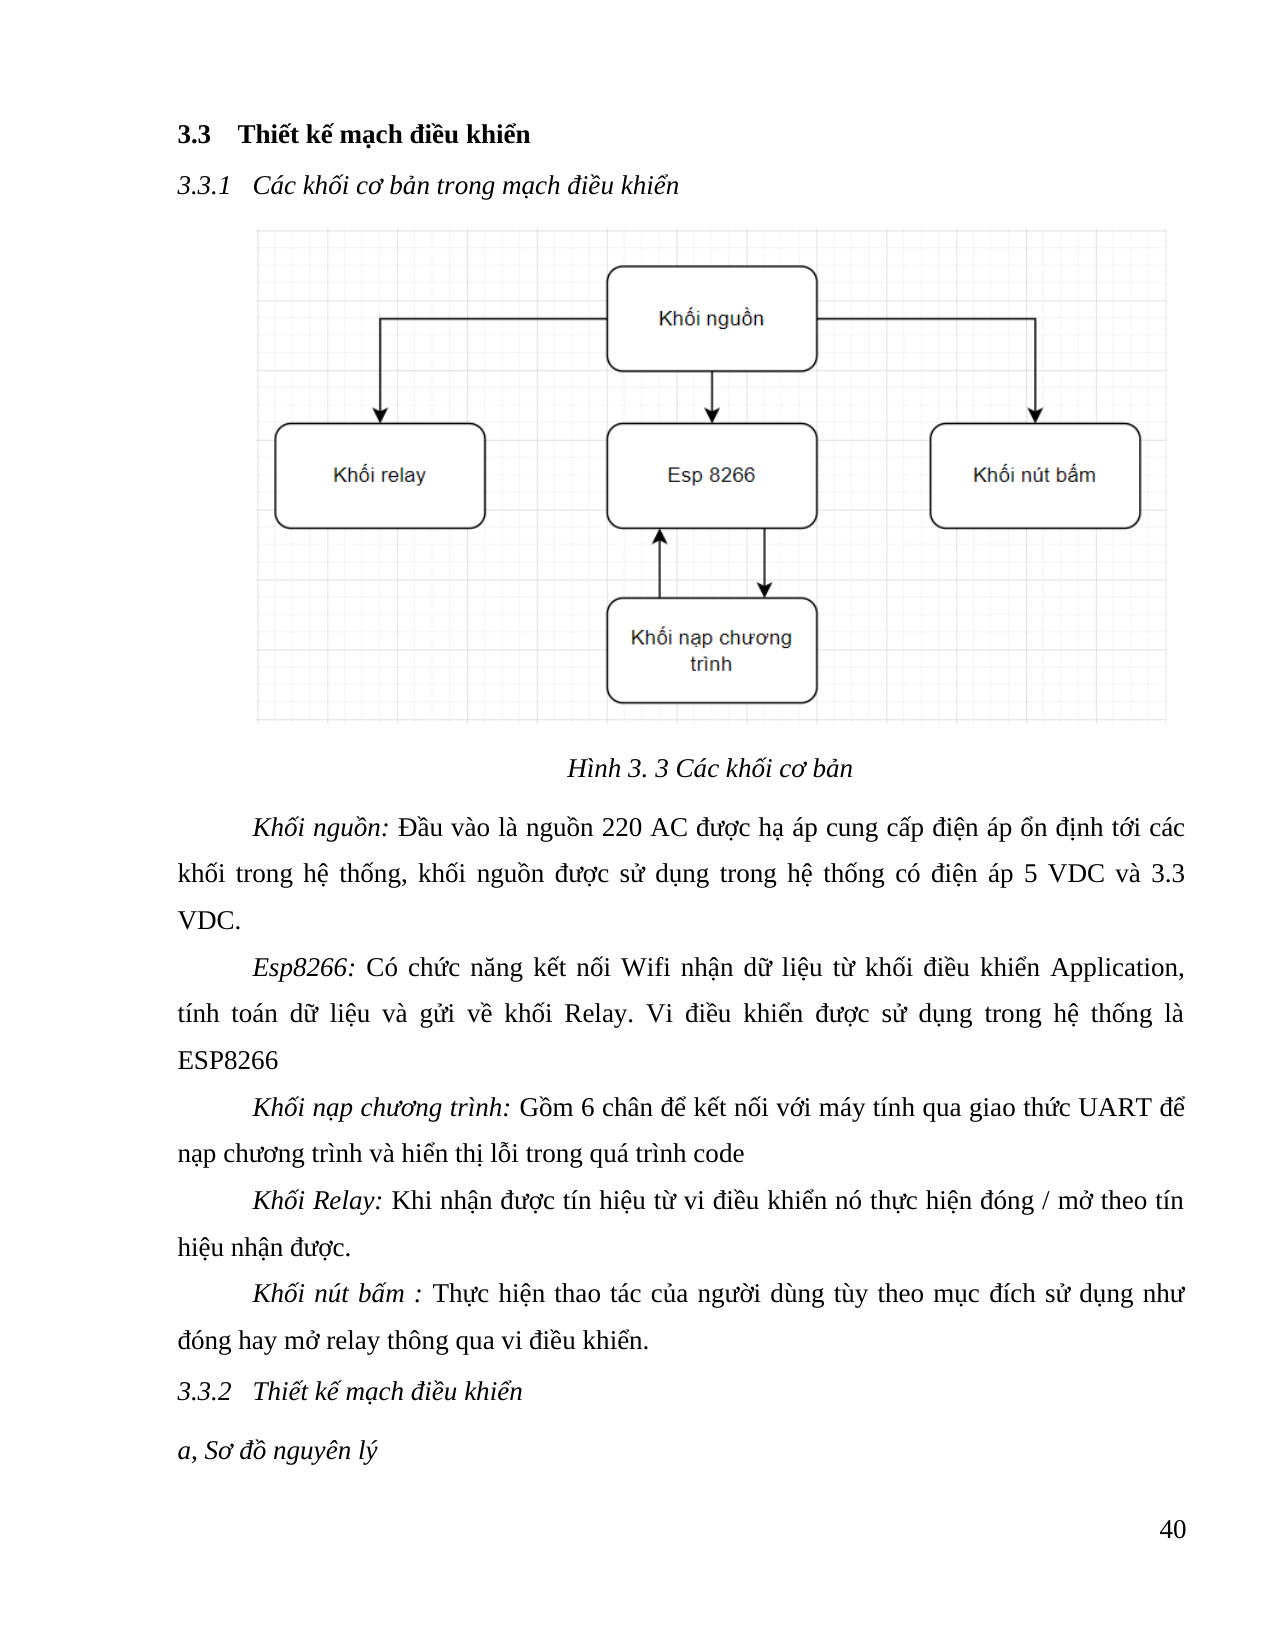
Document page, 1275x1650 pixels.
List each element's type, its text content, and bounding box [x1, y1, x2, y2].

subtitle Các khối cơ bản trong mạch điều khiển [177, 169, 1186, 200]
subtitle Thiết kế mạch điều khiển [177, 1375, 1186, 1406]
subtitle Thiết kế mạch điều khiển [177, 118, 1186, 149]
text Hình 3. 3 Các khối cơ bản [177, 752, 1186, 783]
text Khối nút bấm : Thực hiện thao tác của người dùng tùy theo mục đích sử dụng như đóng hay mở relay thông qua vi điều khiển. [177, 1278, 1186, 1355]
text Khối Relay: Khi nhận được tín hiệu từ vi điều khiển nó thực hiện đóng / mở theo tín hiệu nhận được. [177, 1184, 1186, 1262]
picture [256, 228, 1167, 724]
text Khối nạp chương trình: Gồm 6 chân để kết nối với máy tính qua giao thức UART để nạp chương trình và hiển thị lỗi trong quá trình code [177, 1091, 1186, 1169]
text Esp8266: Có chức năng kết nối Wifi nhận dữ liệu từ khối điều khiển Application, tính toán dữ liệu và gửi về khối Relay. Vi điều khiển được sử dụng trong hệ thống là ESP8266 [177, 951, 1186, 1075]
text Khối nguồn: Đầu vào là nguồn 220 AC được hạ áp cung cấp điện áp ổn định tới các khối trong hệ thống, khối nguồn được sử dụng trong hệ thống có điện áp 5 VDC và 3.3 VDC. [177, 811, 1186, 935]
text a, Sơ đồ nguyên lý [177, 1434, 1186, 1465]
